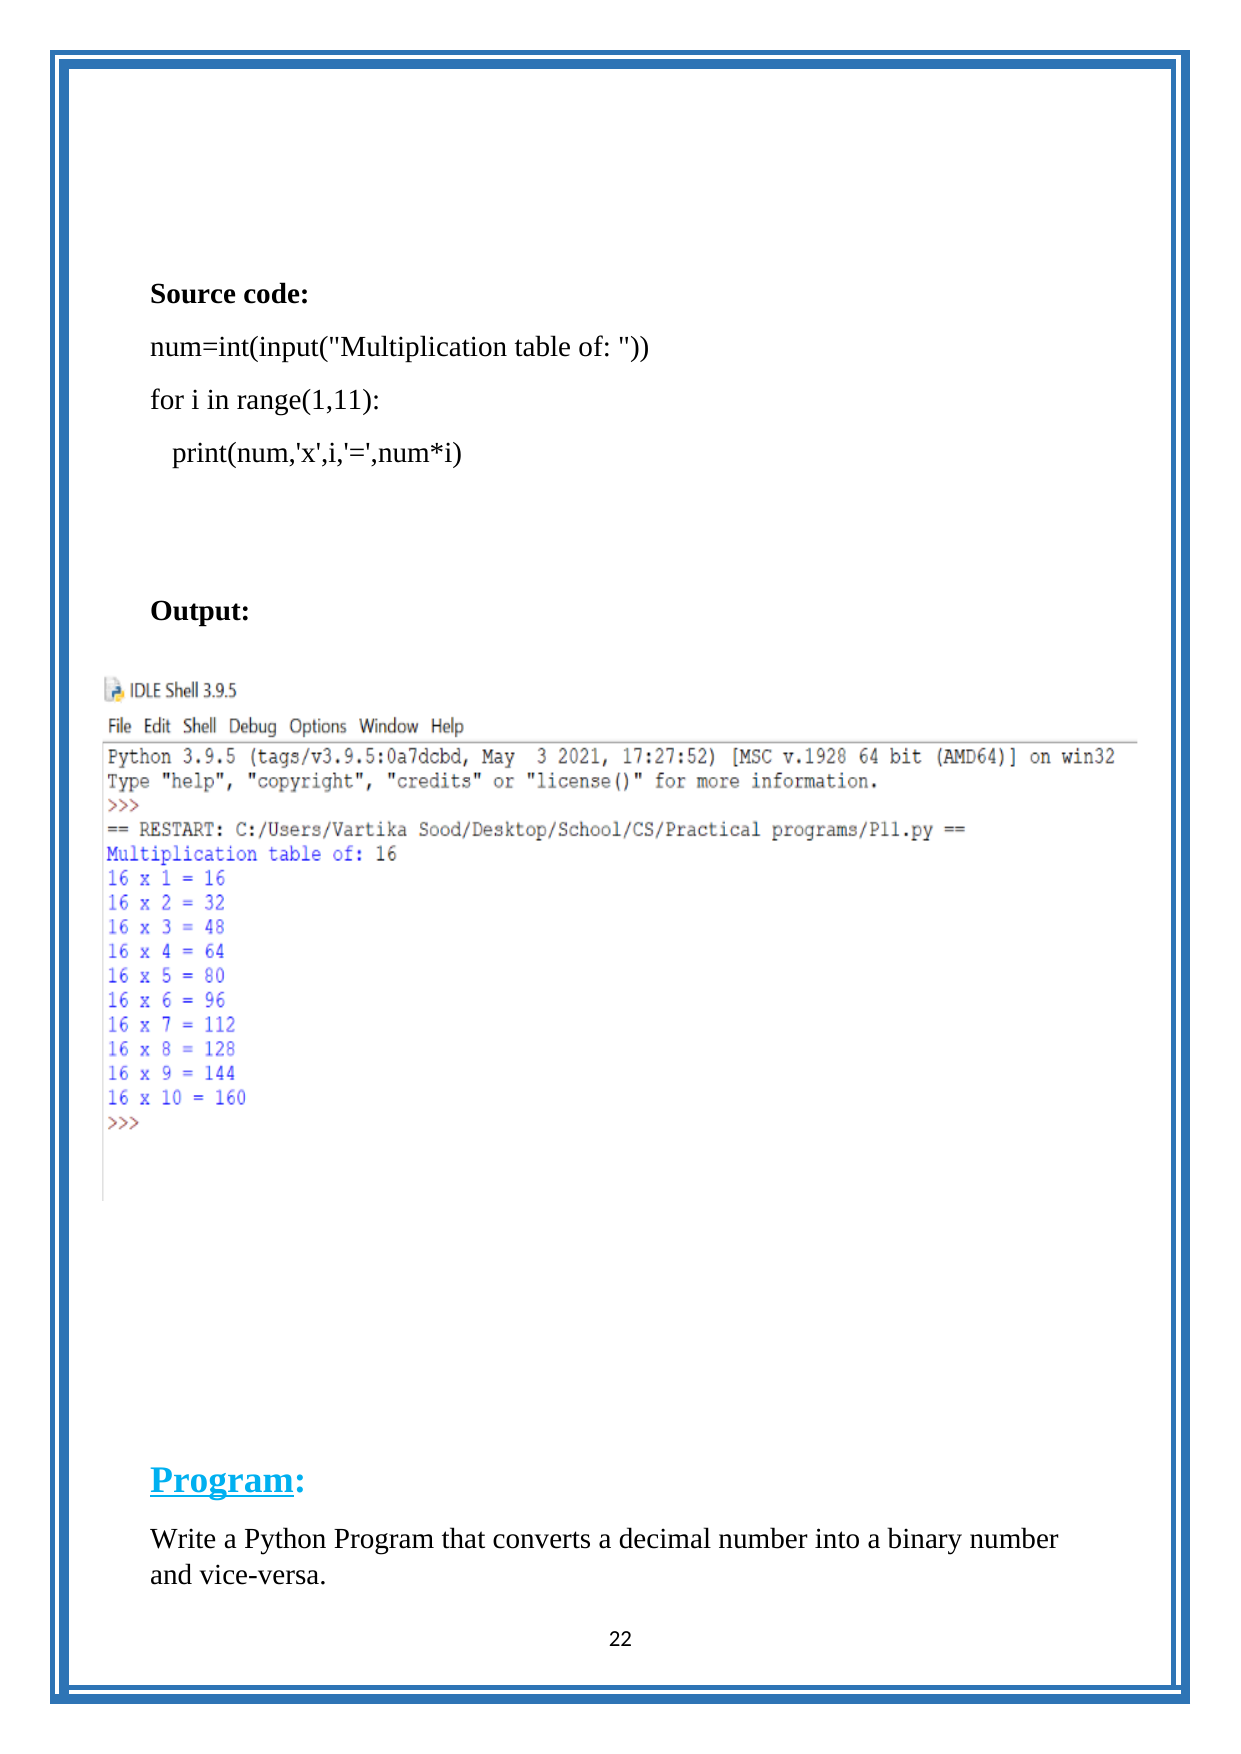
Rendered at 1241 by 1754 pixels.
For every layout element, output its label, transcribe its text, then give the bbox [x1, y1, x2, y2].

text num=int(input("Multiplication table of: ")) [150, 329, 1090, 363]
text Output: [150, 593, 1090, 627]
text print(num,'x',i,'=',num*i) [150, 435, 1090, 468]
text Source code: [150, 276, 1090, 310]
text for i in range(1,11): [150, 382, 1090, 416]
text Program: [150, 1458, 1090, 1501]
picture [102, 671, 1138, 1201]
text Write a Python Program that converts a decimal number into a binary number and vice-versa. [150, 1521, 1090, 1591]
